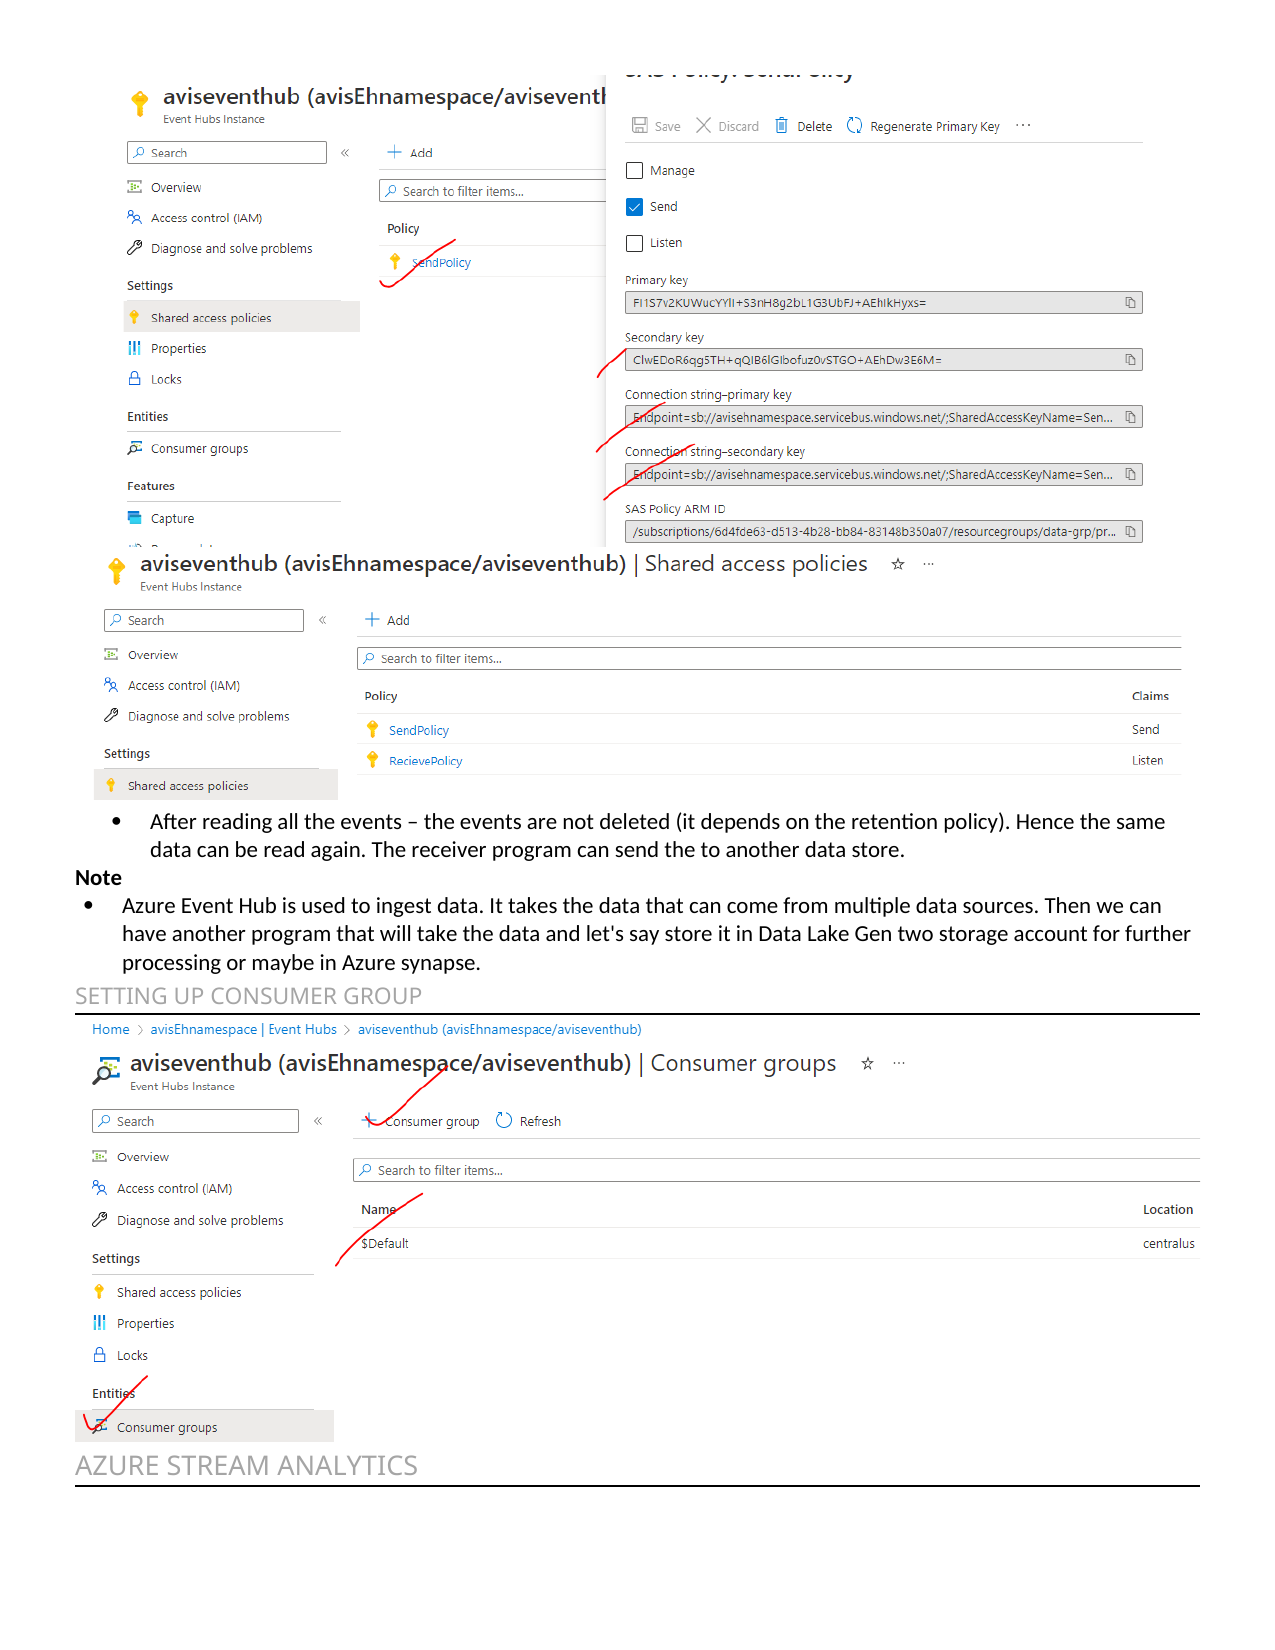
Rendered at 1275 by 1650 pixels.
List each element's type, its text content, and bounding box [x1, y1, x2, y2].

text Note [75, 863, 1200, 892]
picture [75, 1017, 1200, 1443]
list After reading all the events – the events are not deleted (it depends on the retention policy). Hence the same data can be read again. The receiver program can send the to another data store. [112, 807, 1200, 863]
subtitle SETTING UP CONSUMER GROUP [75, 980, 1200, 1013]
picture [93, 75, 1182, 808]
list Azure Event Hub is used to ingest data. It takes the data that can come from multiple data sources. Then we can have another program that will take the data and let's say store it in Data Lake Gen two storage account for further processing or maybe in Azure synapse. [84, 892, 1200, 976]
subtitle AZURE STREAM ANALYTICS [75, 1447, 1200, 1485]
